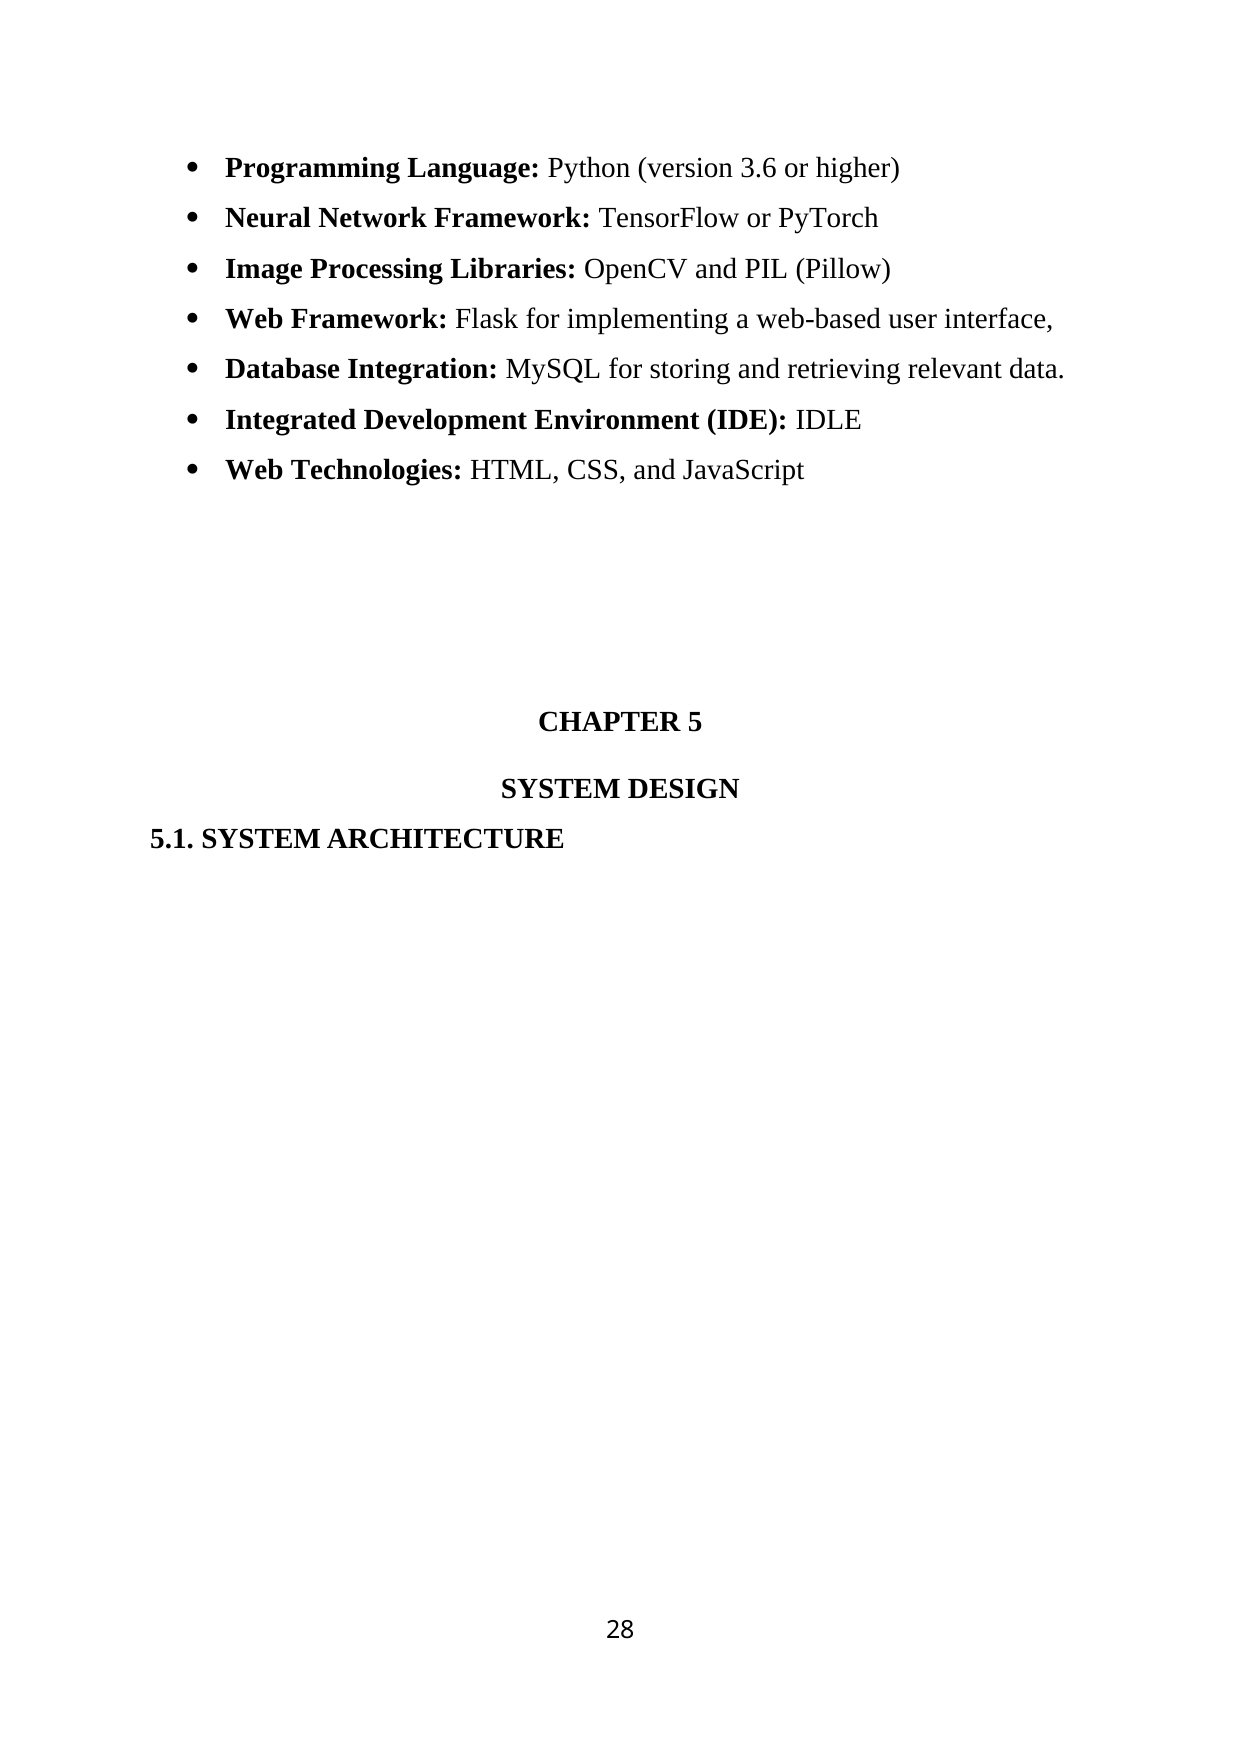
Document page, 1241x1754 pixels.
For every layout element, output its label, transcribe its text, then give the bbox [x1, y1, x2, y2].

list Neural Network Framework: TensorFlow or PyTorch [187, 200, 1090, 234]
text SYSTEM DESIGN [150, 771, 1090, 805]
list Integrated Development Environment (IDE): IDLE [187, 402, 1090, 436]
text 5.1. SYSTEM ARCHITECTURE [150, 821, 1090, 855]
list Programming Language: Python (version 3.6 or higher) [187, 150, 1090, 184]
list Web Framework: Flask for implementing a web-based user interface, [187, 301, 1090, 335]
list Image Processing Libraries: OpenCV and PIL (Pillow) [187, 251, 1090, 284]
text CHAPTER 5 [150, 704, 1090, 738]
list Web Technologies: HTML, CSS, and JavaScript [187, 452, 1090, 486]
list Database Integration: MySQL for storing and retrieving relevant data. [187, 352, 1090, 385]
